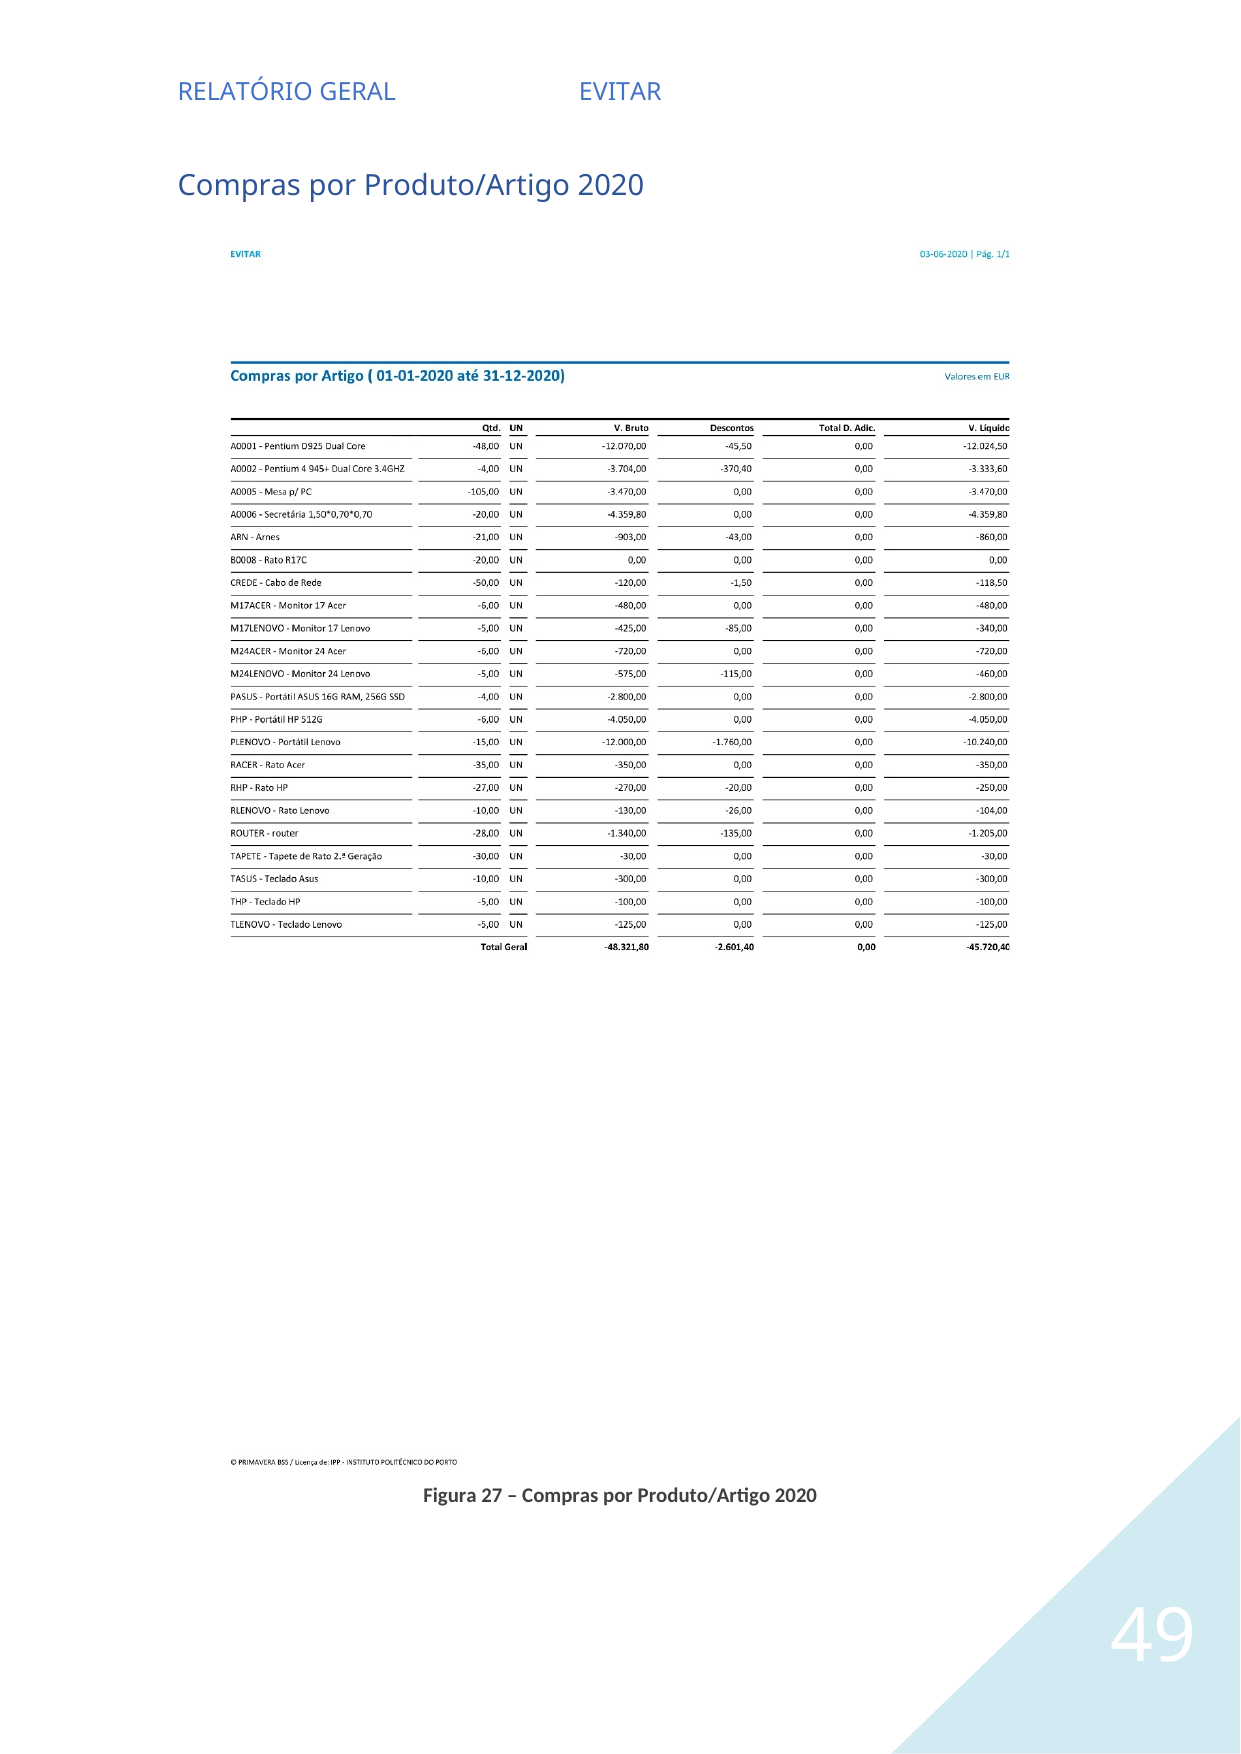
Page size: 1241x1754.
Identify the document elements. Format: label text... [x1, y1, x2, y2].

subtitle Compras por Produto/Artigo 2020 [177, 164, 1063, 204]
picture [230, 245, 1010, 1468]
text Figura 27 – Compras por Produto/Artigo 2020 [177, 1483, 1063, 1508]
